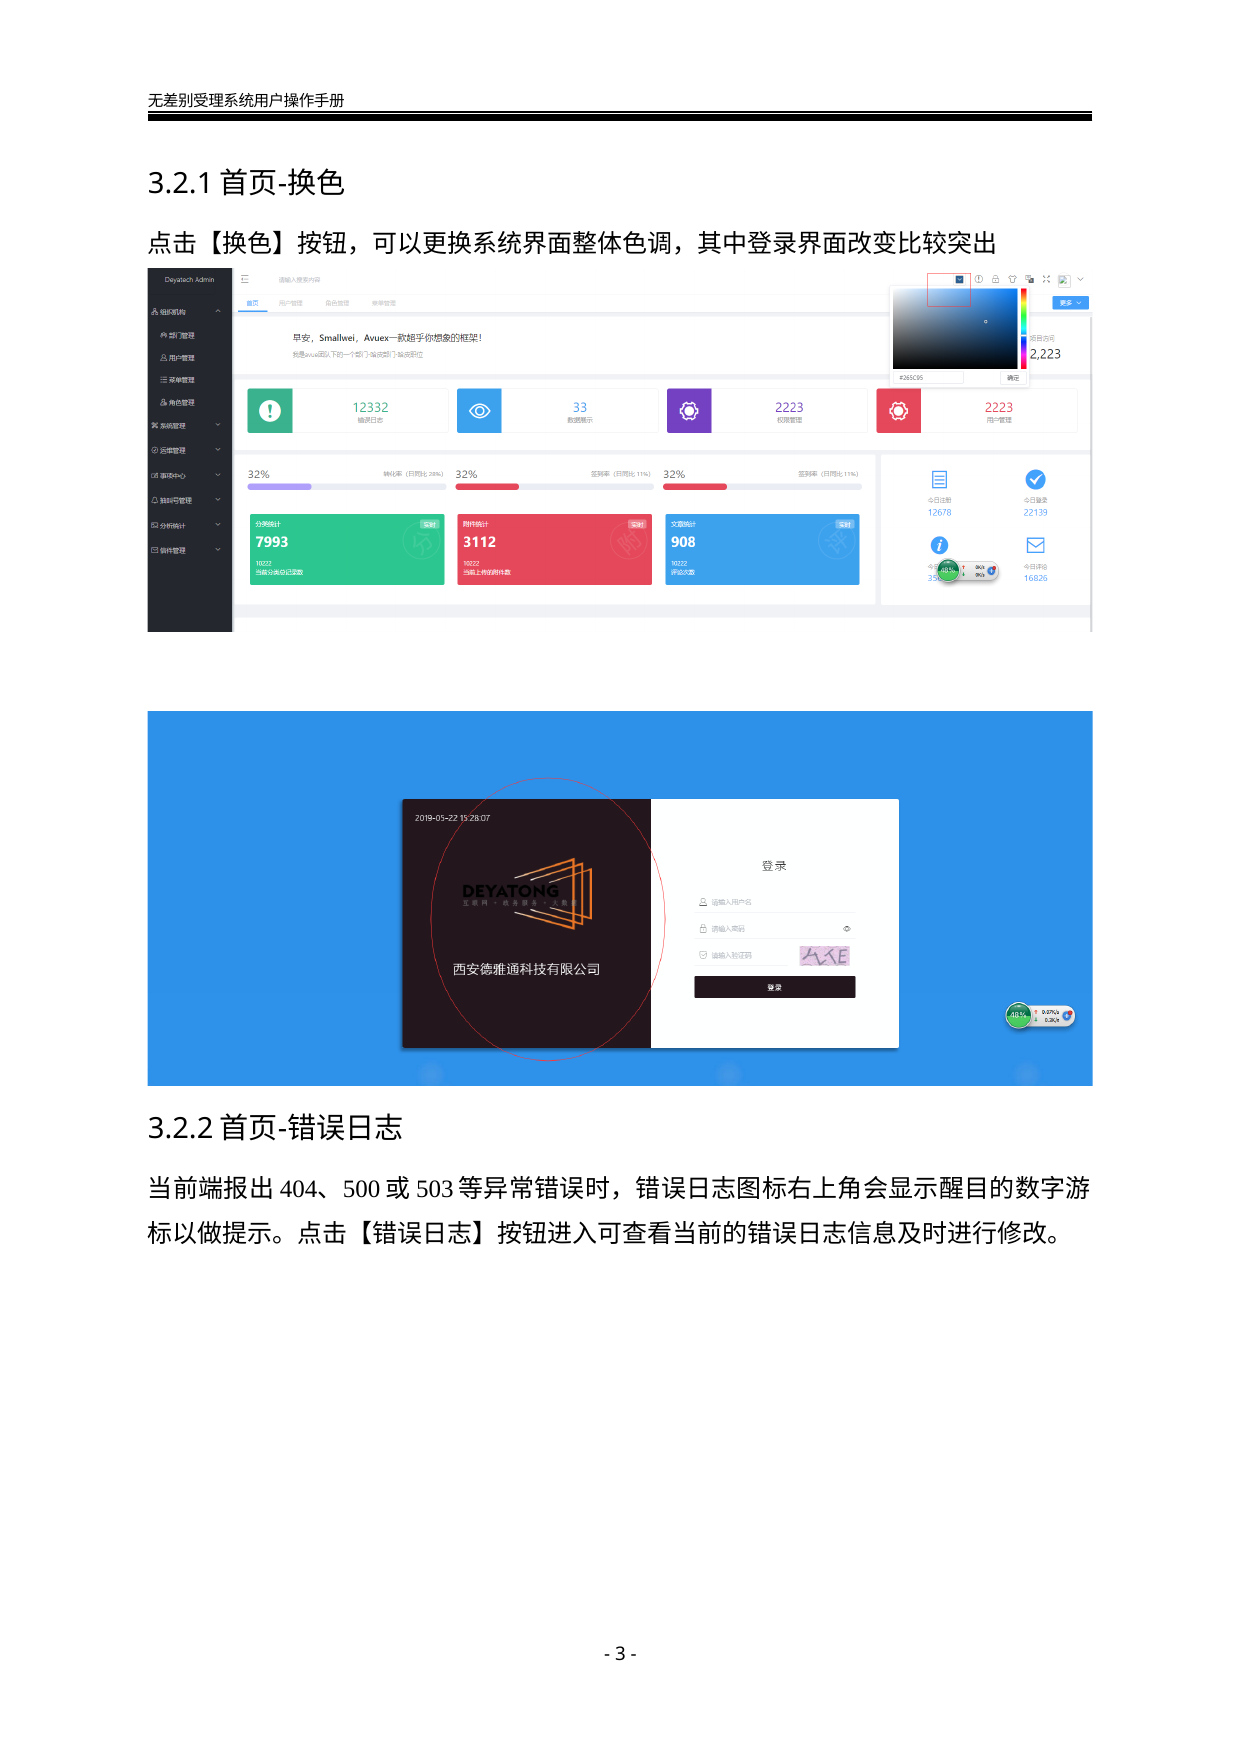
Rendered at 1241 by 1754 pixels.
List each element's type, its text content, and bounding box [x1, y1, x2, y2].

text 点击【换色】按钮，可以更换系统界面整体色调，其中登录界面改变比较突出 [148, 223, 1092, 259]
subtitle 3.2.2首页-错误日志 [148, 1105, 1092, 1147]
subtitle 3.2.1首页-换色 [148, 160, 1092, 202]
text 当前端报出404、500或503等异常错误时，错误日志图标右上角会显示醒目的数字游标以做提示。点击【错误日志】按钮进入可查看当前的错误日志信息及时进行修改。 [148, 1168, 1092, 1250]
picture [147, 711, 1093, 1086]
picture [147, 268, 1093, 632]
